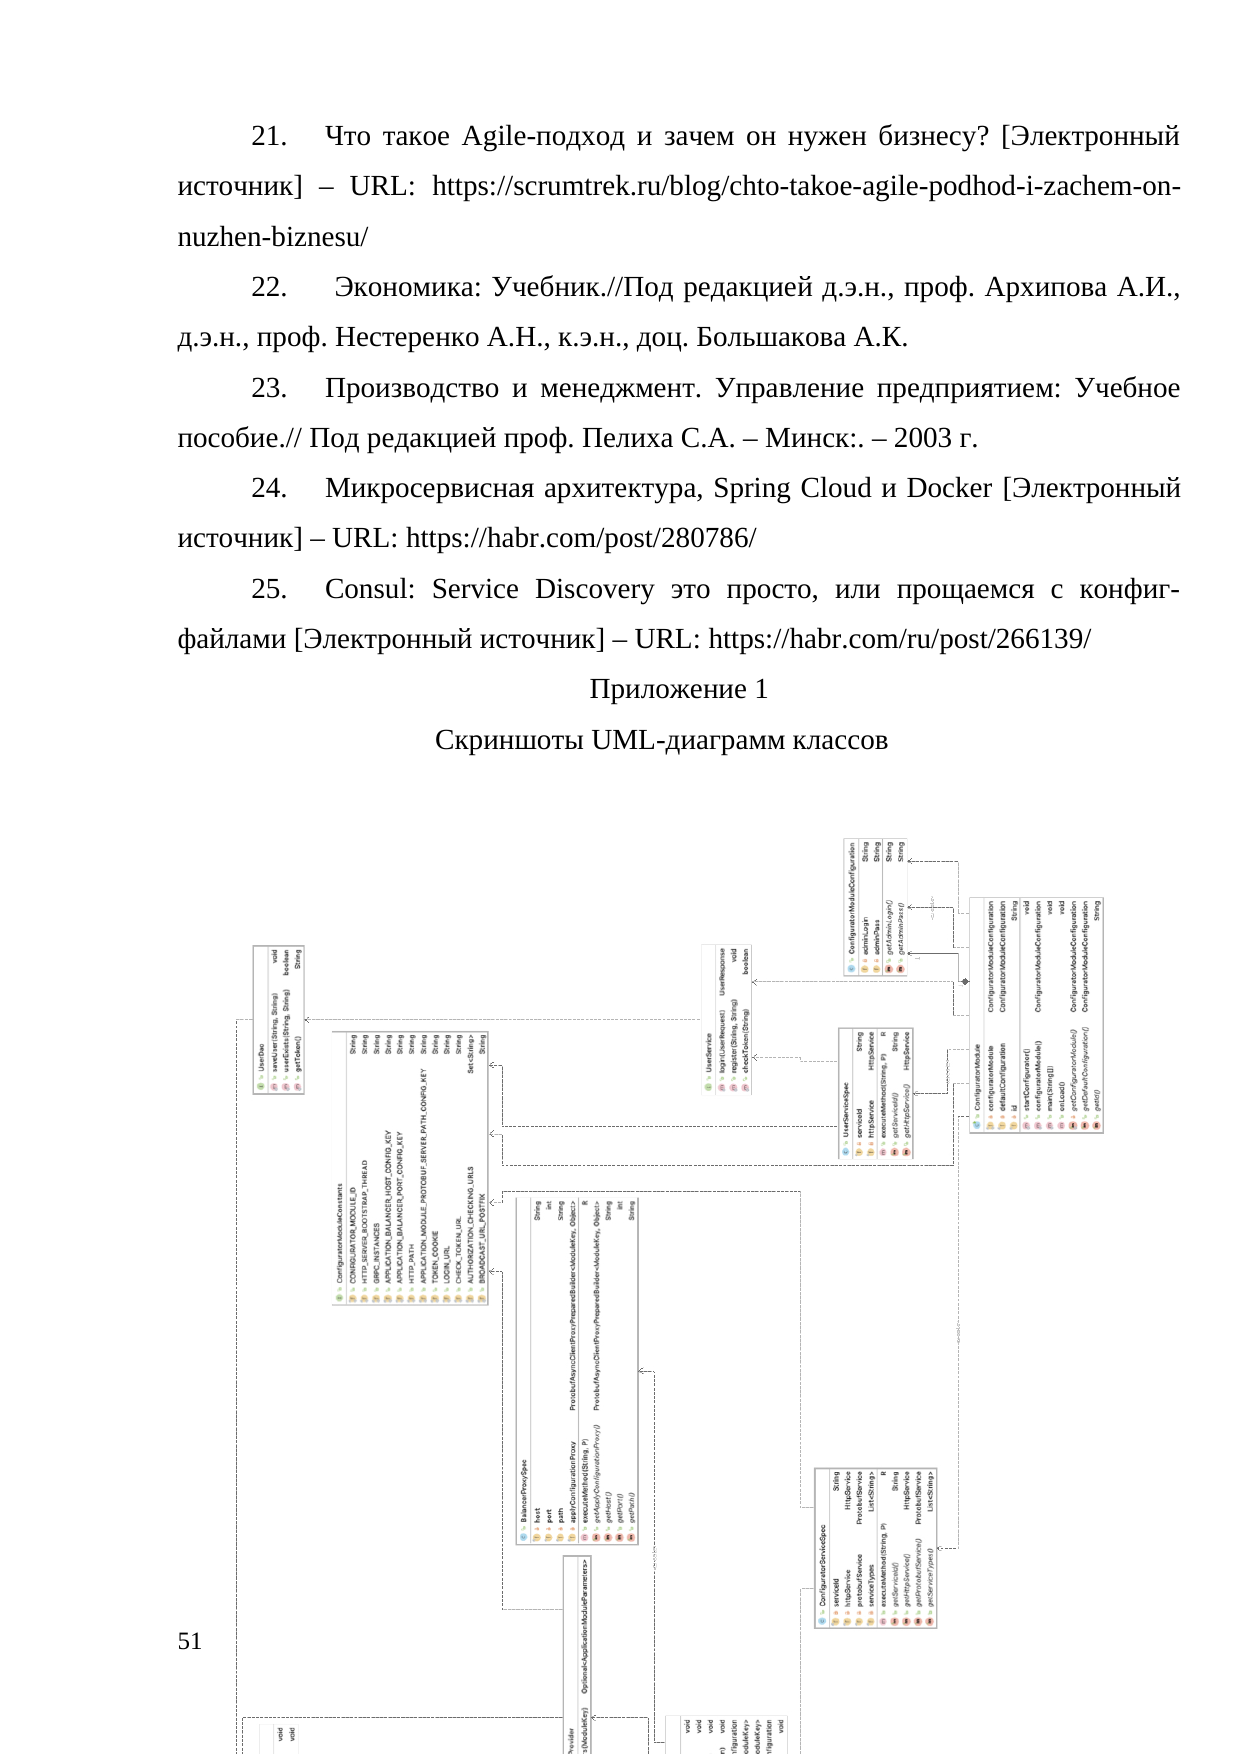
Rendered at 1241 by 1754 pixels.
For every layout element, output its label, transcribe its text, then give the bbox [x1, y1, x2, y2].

list Consul: Service Discovery это просто, или прощаемся с конфиг-файлами [Электронный источник] – URL: https://habr.com/ru/post/266139/ [177, 319, 1181, 403]
picture [150, 453, 1121, 1754]
text Скриншоты UML-диаграмм классов [325, 470, 1181, 504]
text Приложение 1 [177, 420, 1181, 453]
list Микросервисная архитектура, Spring Cloud и Docker [Электронный источник] – URL: https://habr.com/post/280786/ [177, 219, 1181, 303]
list Производство и менеджмент. Управление предприятием: Учебное пособие.// Под редакцией проф. Пелиха С.А. – Минск:. – 2003 г. [177, 118, 1181, 202]
